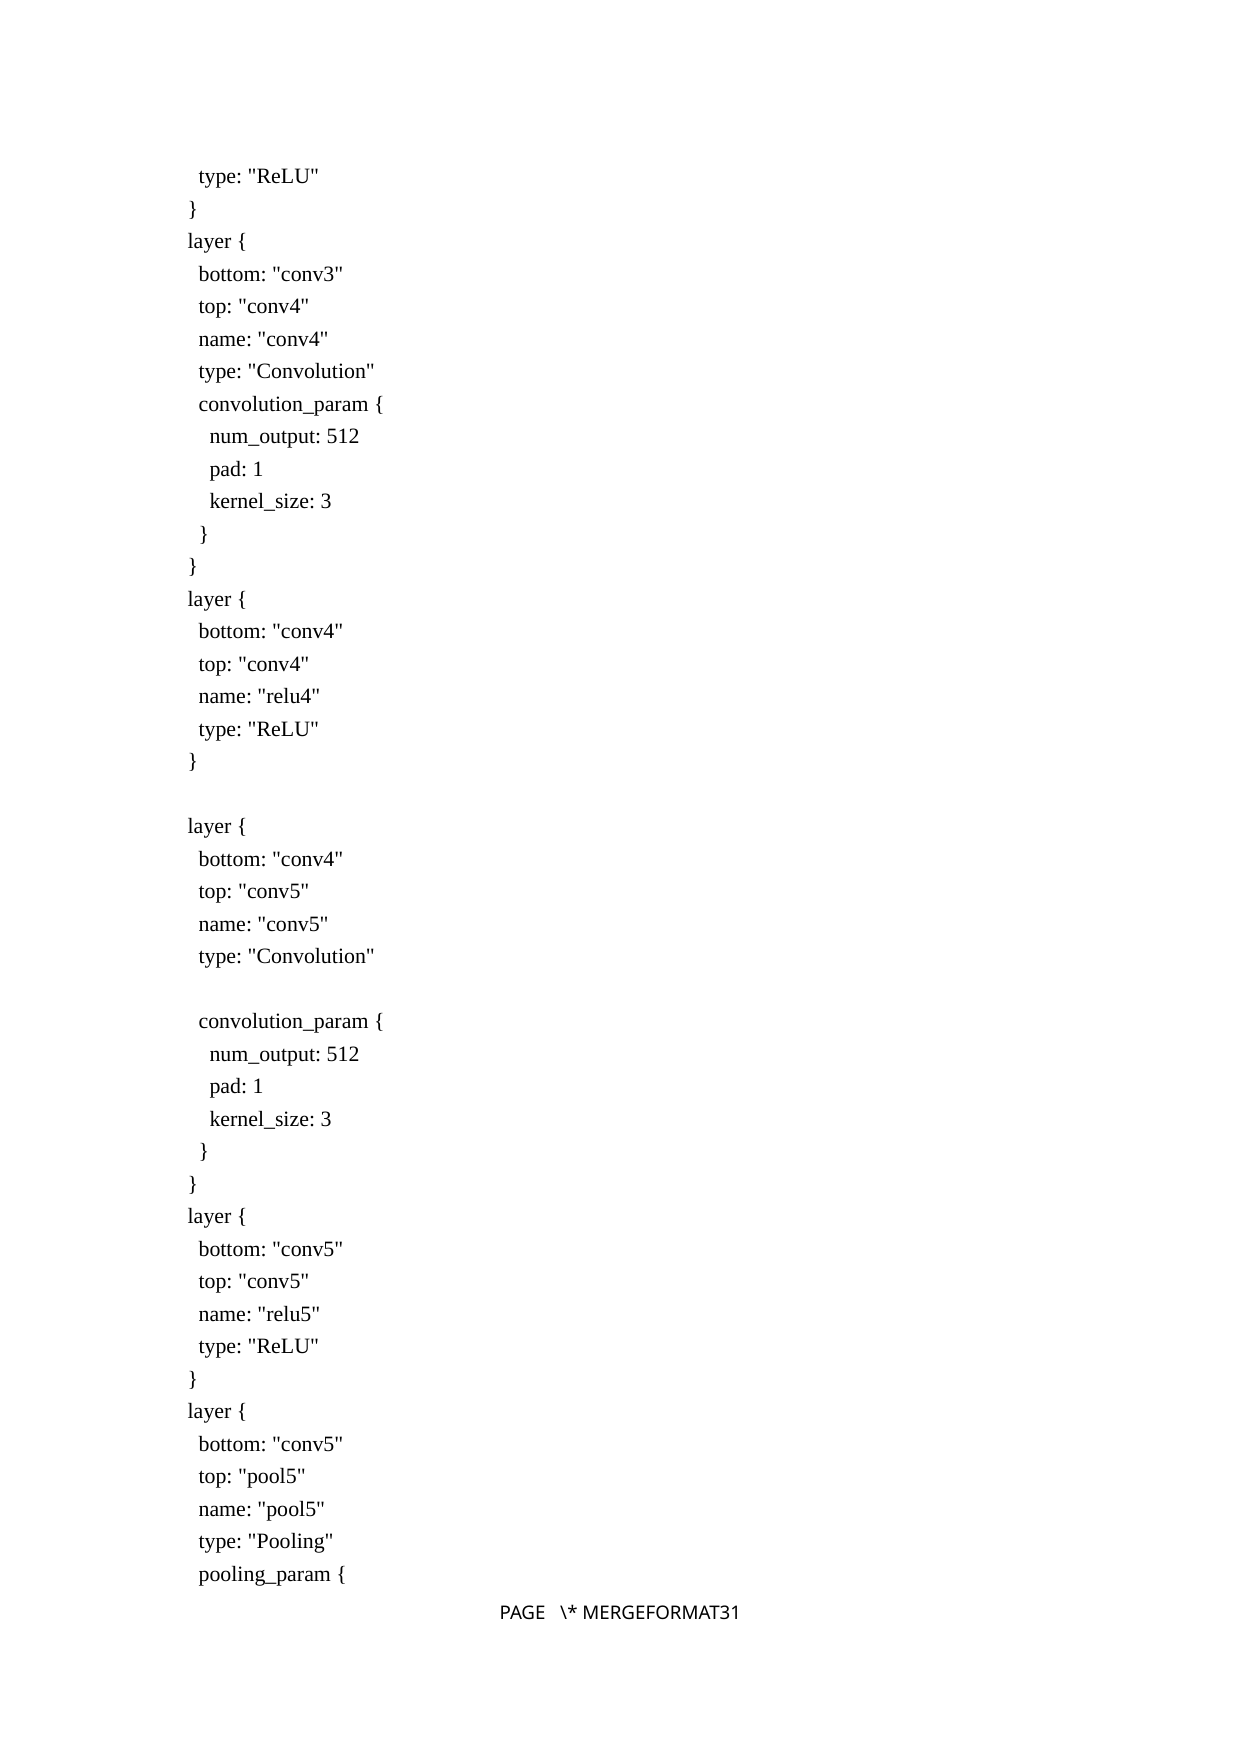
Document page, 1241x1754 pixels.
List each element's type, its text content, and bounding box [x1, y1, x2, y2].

text top: "conv4" [187, 647, 1053, 680]
text bottom: "conv4" [187, 615, 1053, 647]
text convolution_param { [187, 1005, 1053, 1037]
text name: "relu4" [187, 680, 1053, 712]
text layer { [187, 225, 1053, 257]
text } [187, 1362, 1053, 1395]
text name: "conv4" [187, 322, 1053, 355]
text top: "pool5" [187, 1460, 1053, 1492]
text convolution_param { [187, 387, 1053, 420]
text name: "relu5" [187, 1297, 1053, 1330]
text pooling_param { [187, 1557, 1053, 1590]
text bottom: "conv3" [187, 257, 1053, 290]
text type: "ReLU" [187, 160, 1053, 192]
text pad: 1 [187, 1070, 1053, 1102]
text bottom: "conv5" [187, 1427, 1053, 1460]
text } [187, 517, 1053, 550]
text kernel_size: 3 [187, 485, 1053, 517]
text type: "ReLU" [187, 1330, 1053, 1362]
text num_output: 512 [187, 420, 1053, 452]
text layer { [187, 1395, 1053, 1427]
text type: "Pooling" [187, 1525, 1053, 1557]
text top: "conv5" [187, 875, 1053, 907]
text } [187, 550, 1053, 582]
text bottom: "conv5" [187, 1232, 1053, 1265]
text name: "pool5" [187, 1492, 1053, 1525]
text type: "ReLU" [187, 712, 1053, 745]
text kernel_size: 3 [187, 1102, 1053, 1135]
text pad: 1 [187, 452, 1053, 485]
text top: "conv5" [187, 1265, 1053, 1297]
text bottom: "conv4" [187, 842, 1053, 875]
text } [187, 1167, 1053, 1200]
text type: "Convolution" [187, 940, 1053, 972]
text type: "Convolution" [187, 355, 1053, 387]
text } [187, 1135, 1053, 1167]
text layer { [187, 810, 1053, 842]
text } [187, 192, 1053, 225]
text } [187, 745, 1053, 777]
text name: "conv5" [187, 907, 1053, 940]
text top: "conv4" [187, 290, 1053, 322]
text num_output: 512 [187, 1037, 1053, 1070]
text layer { [187, 1200, 1053, 1232]
text layer { [187, 582, 1053, 615]
